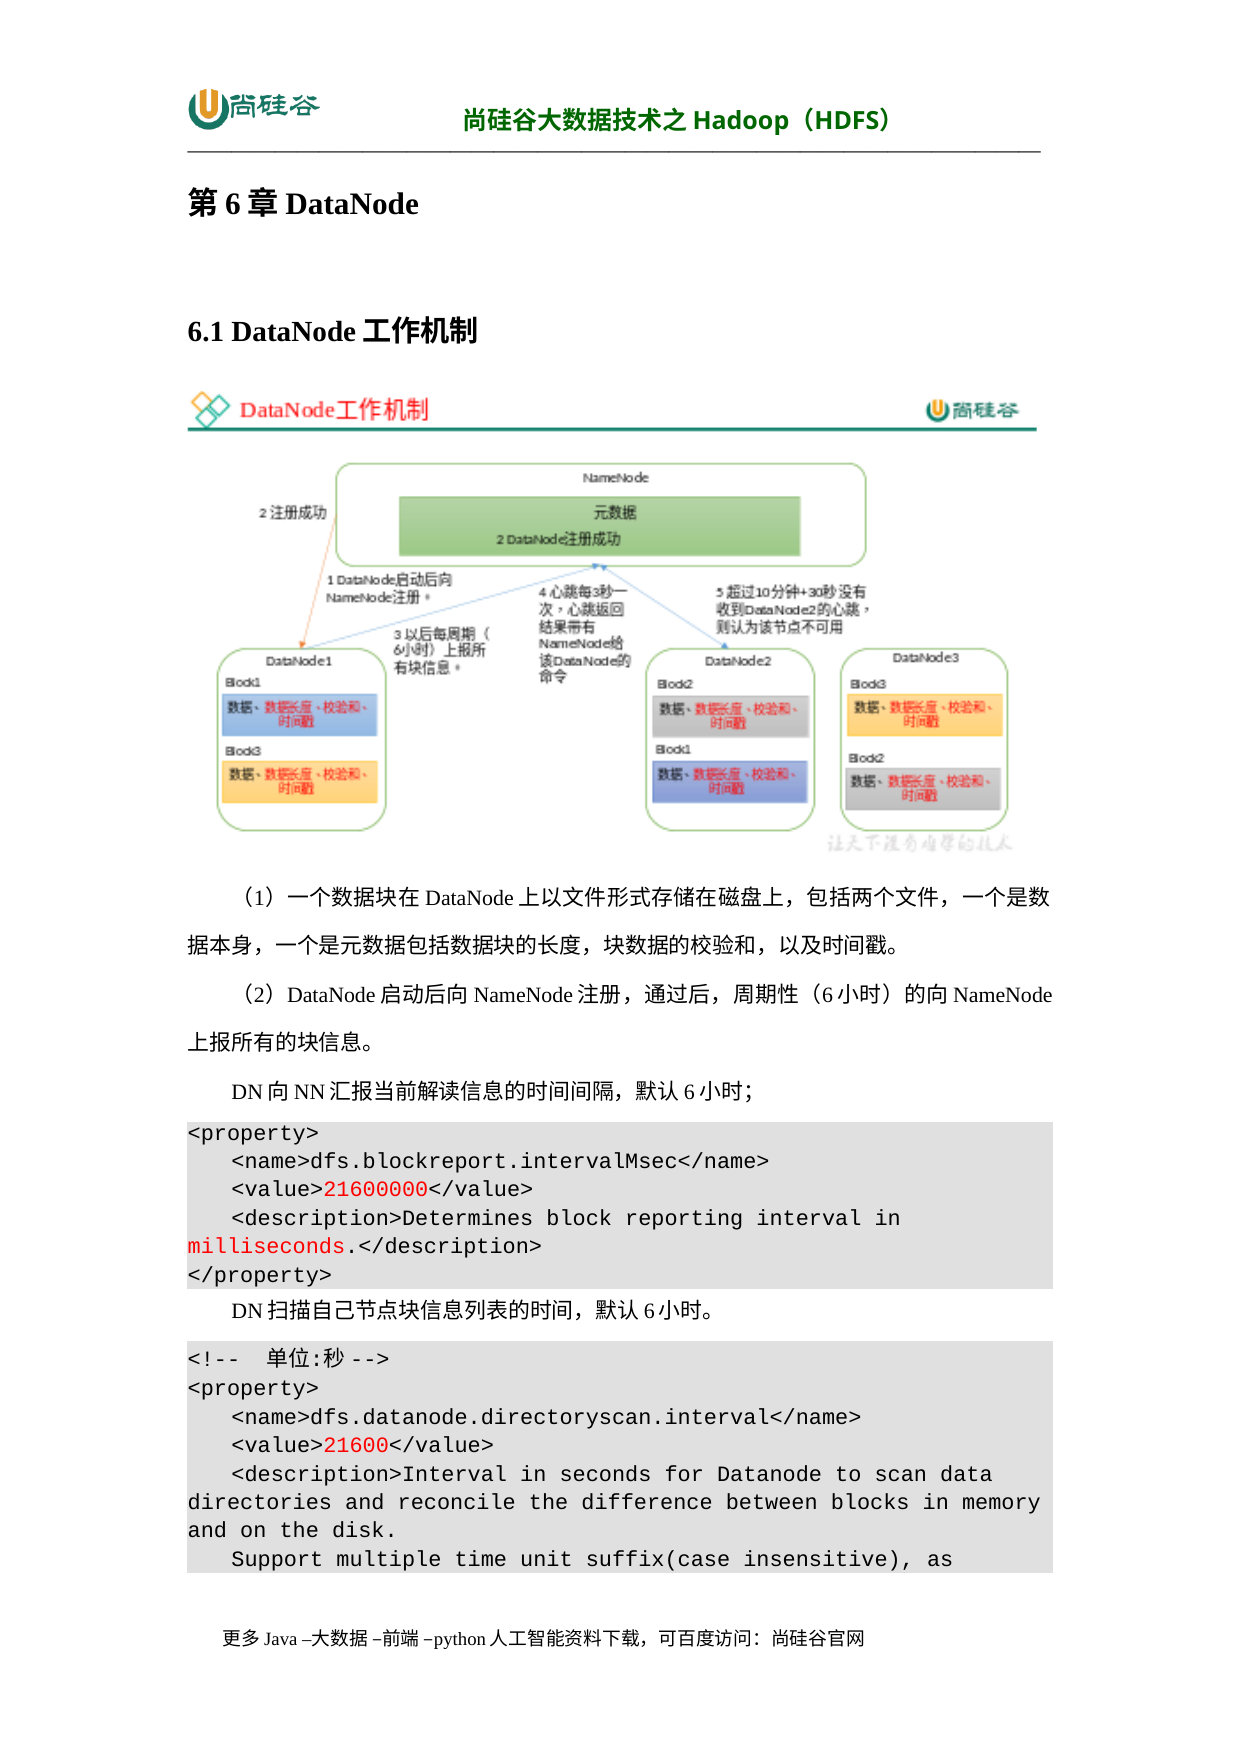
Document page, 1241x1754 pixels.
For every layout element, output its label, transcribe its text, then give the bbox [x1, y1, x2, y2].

text <property> [187, 1377, 1053, 1402]
text </property> [187, 1264, 1053, 1289]
list （2）DataNode启动后向NameNode注册，通过后，周期性（6小时）的向NameNode上报所有的块信息。 [187, 976, 1053, 1057]
list （1）一个数据块在DataNode上以文件形式存储在磁盘上，包括两个文件，一个是数据本身，一个是元数据包括数据块的长度，块数据的校验和，以及时间戳。 [187, 879, 1053, 960]
subtitle 6.1 DataNode工作机制 [187, 296, 1053, 361]
text <name>dfs.datanode.directoryscan.interval</name> [187, 1406, 1053, 1431]
text <property> [187, 1122, 1053, 1146]
text <name>dfs.blockreport.intervalMsec</name> [187, 1150, 1053, 1175]
text <value>21600000</value> [187, 1178, 1053, 1203]
list DN向NN汇报当前解读信息的时间间隔，默认6小时； [187, 1073, 1053, 1106]
text <description>Determines block reporting interval in milliseconds.</description> [187, 1207, 1053, 1260]
text <value>21600</value> [187, 1434, 1053, 1459]
subtitle 第6章 DataNode [187, 168, 1053, 233]
text <!-- 单位:秒 --> [187, 1341, 1053, 1373]
text <description>Interval in seconds for Datanode to scan data directories and reconcile the difference between blocks in memory and on the disk. [187, 1463, 1053, 1544]
list DN扫描自己节点块信息列表的时间，默认6小时。 [187, 1292, 1053, 1325]
picture [187, 88, 320, 130]
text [187, 1548, 1053, 1573]
